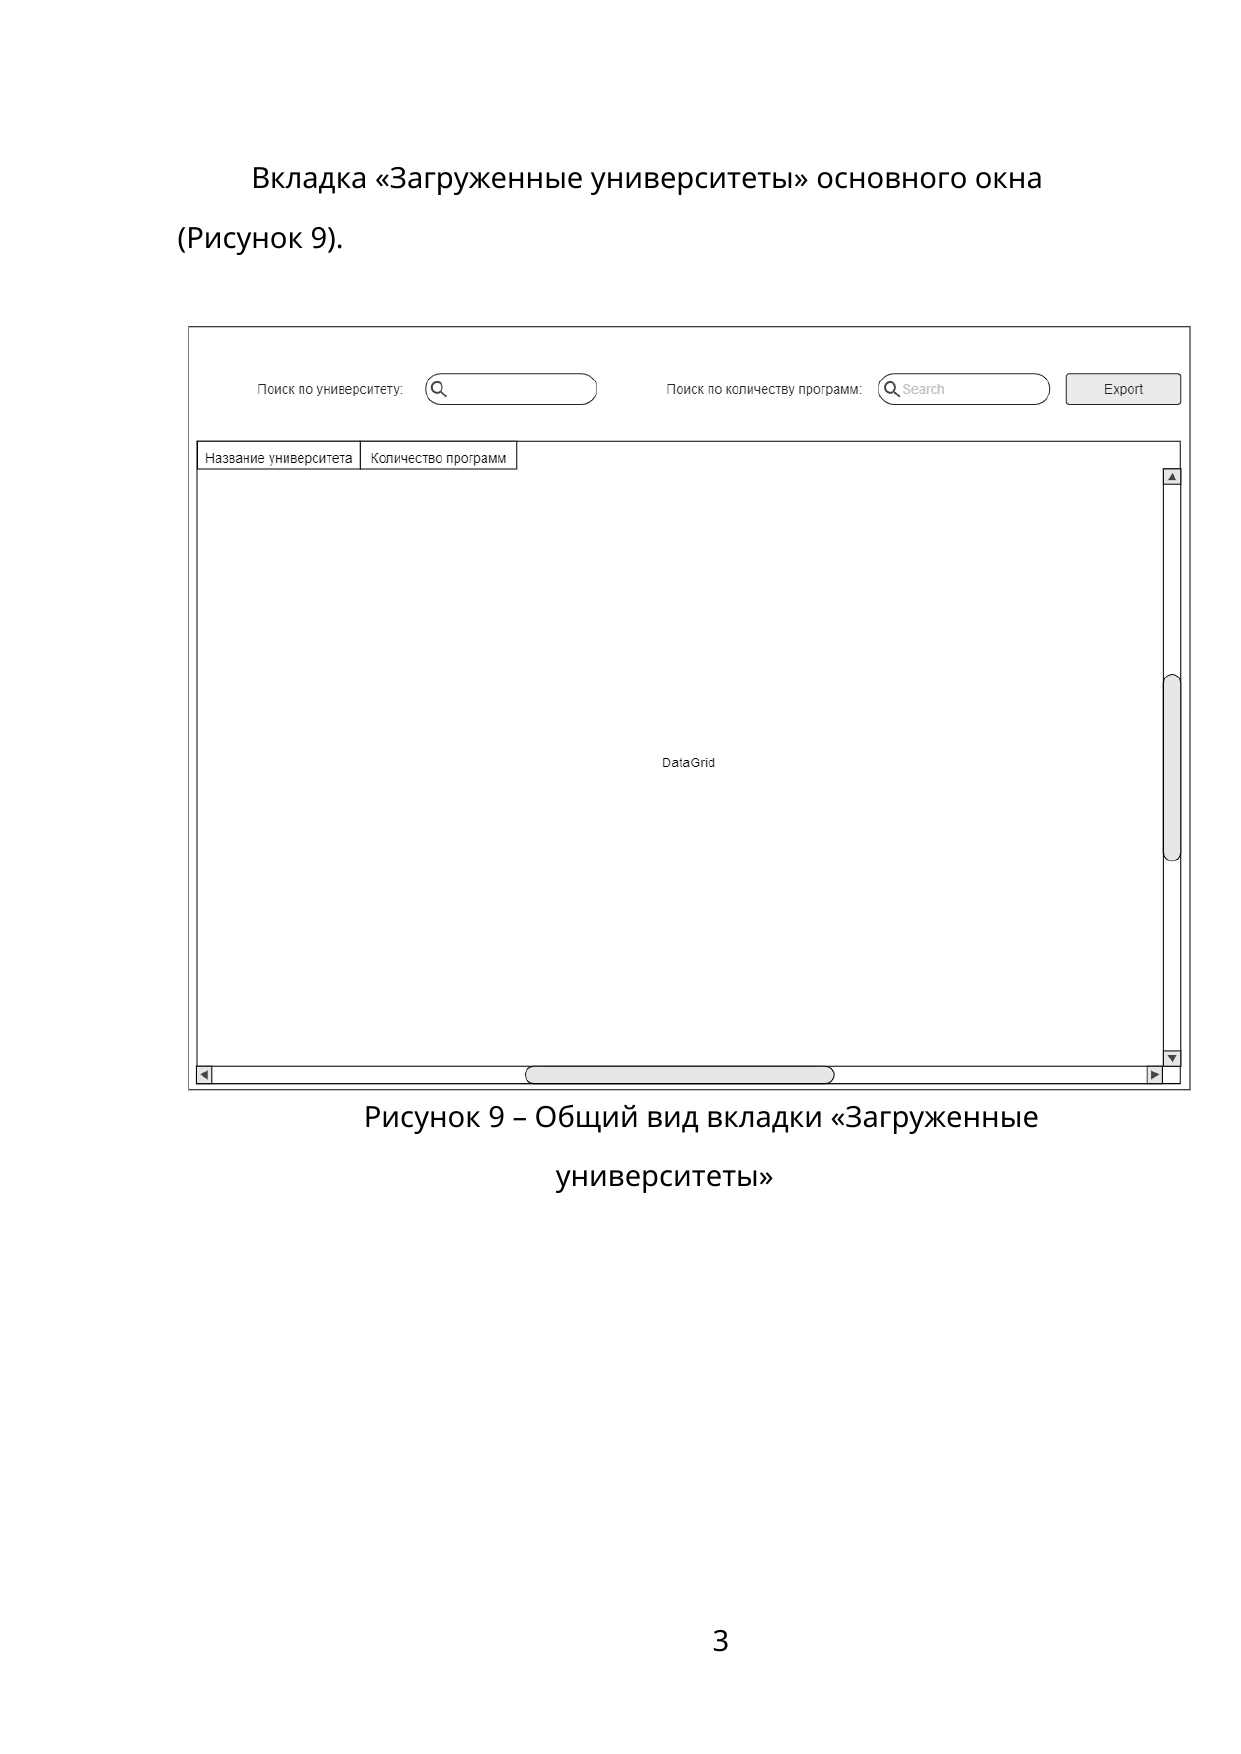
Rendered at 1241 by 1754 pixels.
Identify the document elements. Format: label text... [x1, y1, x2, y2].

text Рисунок 9 – Общий вид вкладки «Загруженные университеты» [177, 1096, 1152, 1195]
picture [177, 316, 1197, 1096]
text Вкладка «Загруженные университеты» основного окна (Рисунок 9). [177, 158, 1152, 257]
